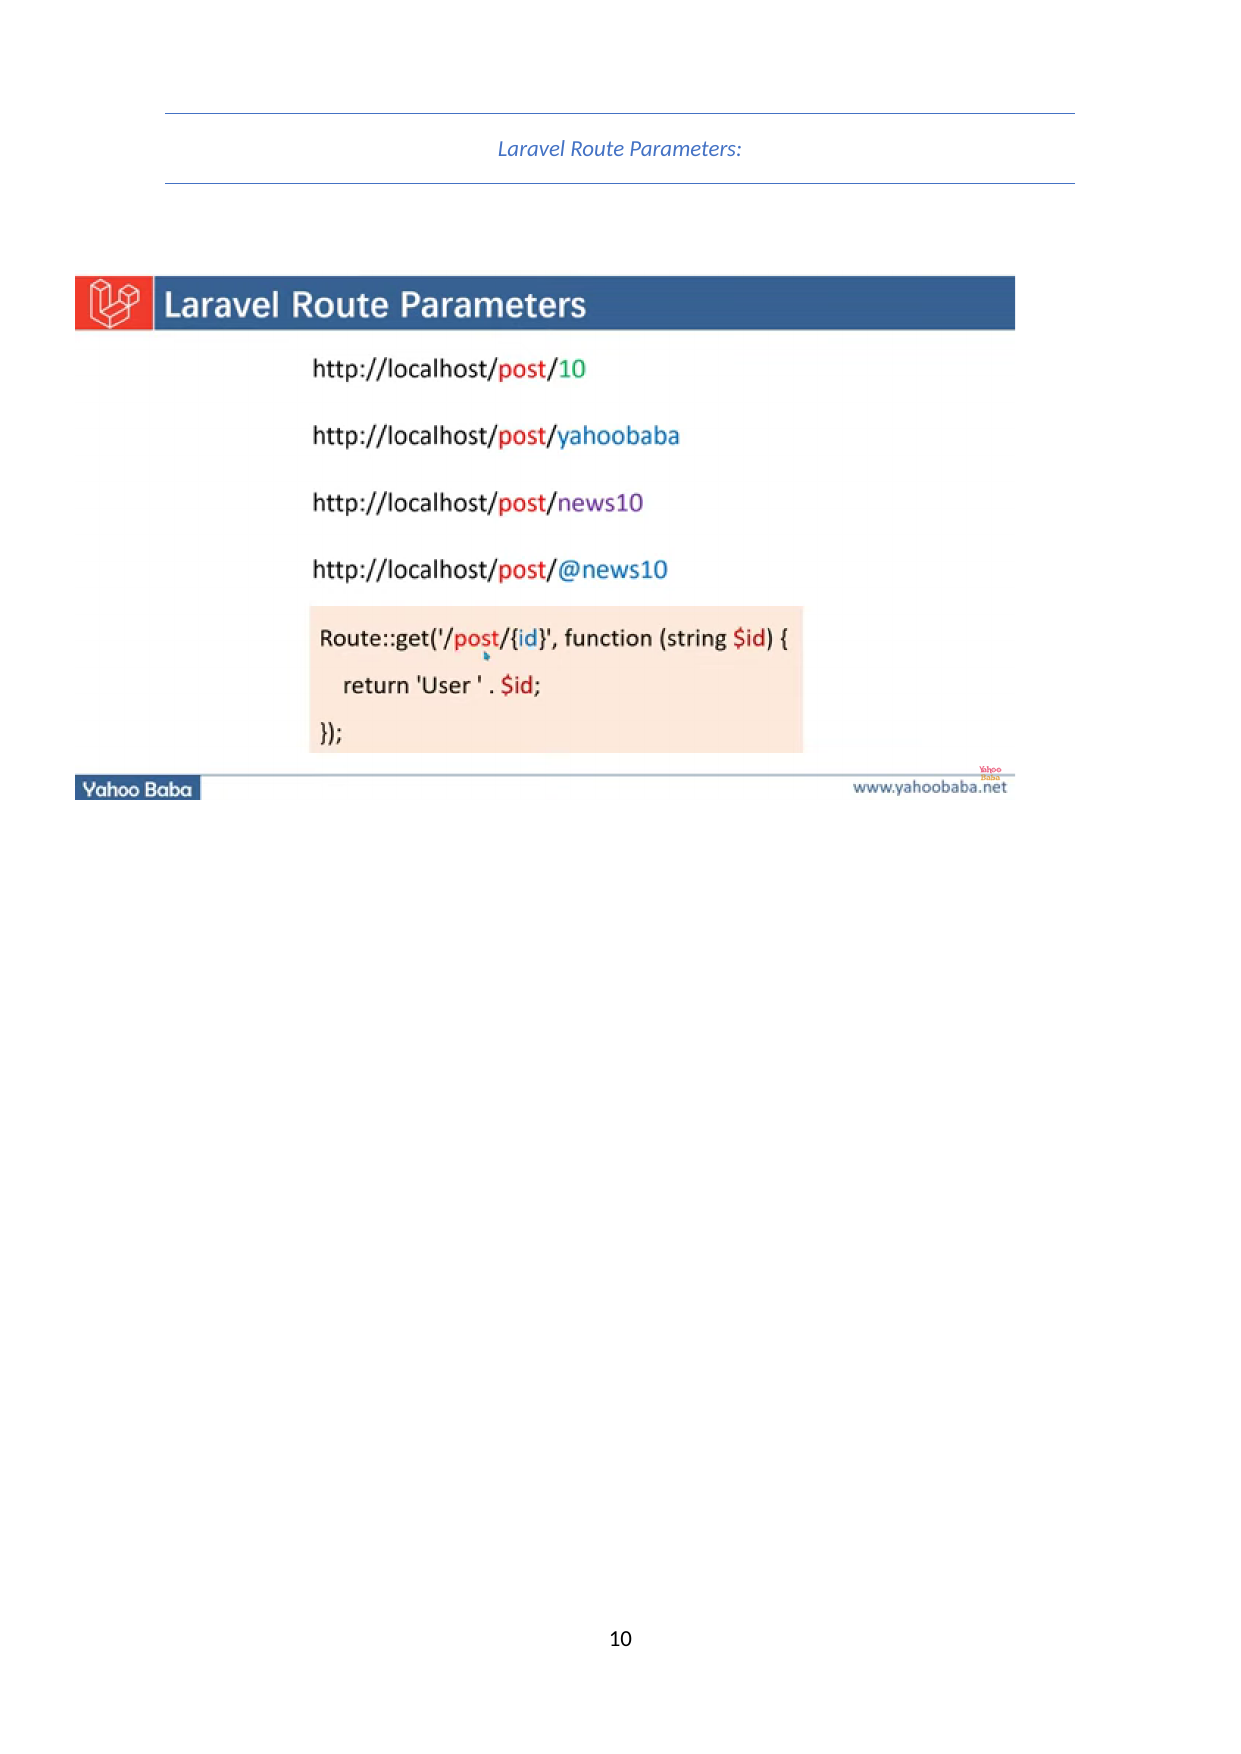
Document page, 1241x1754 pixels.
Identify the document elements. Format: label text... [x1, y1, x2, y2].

text Laravel Route Parameters: [165, 114, 1075, 183]
picture [75, 270, 1016, 800]
